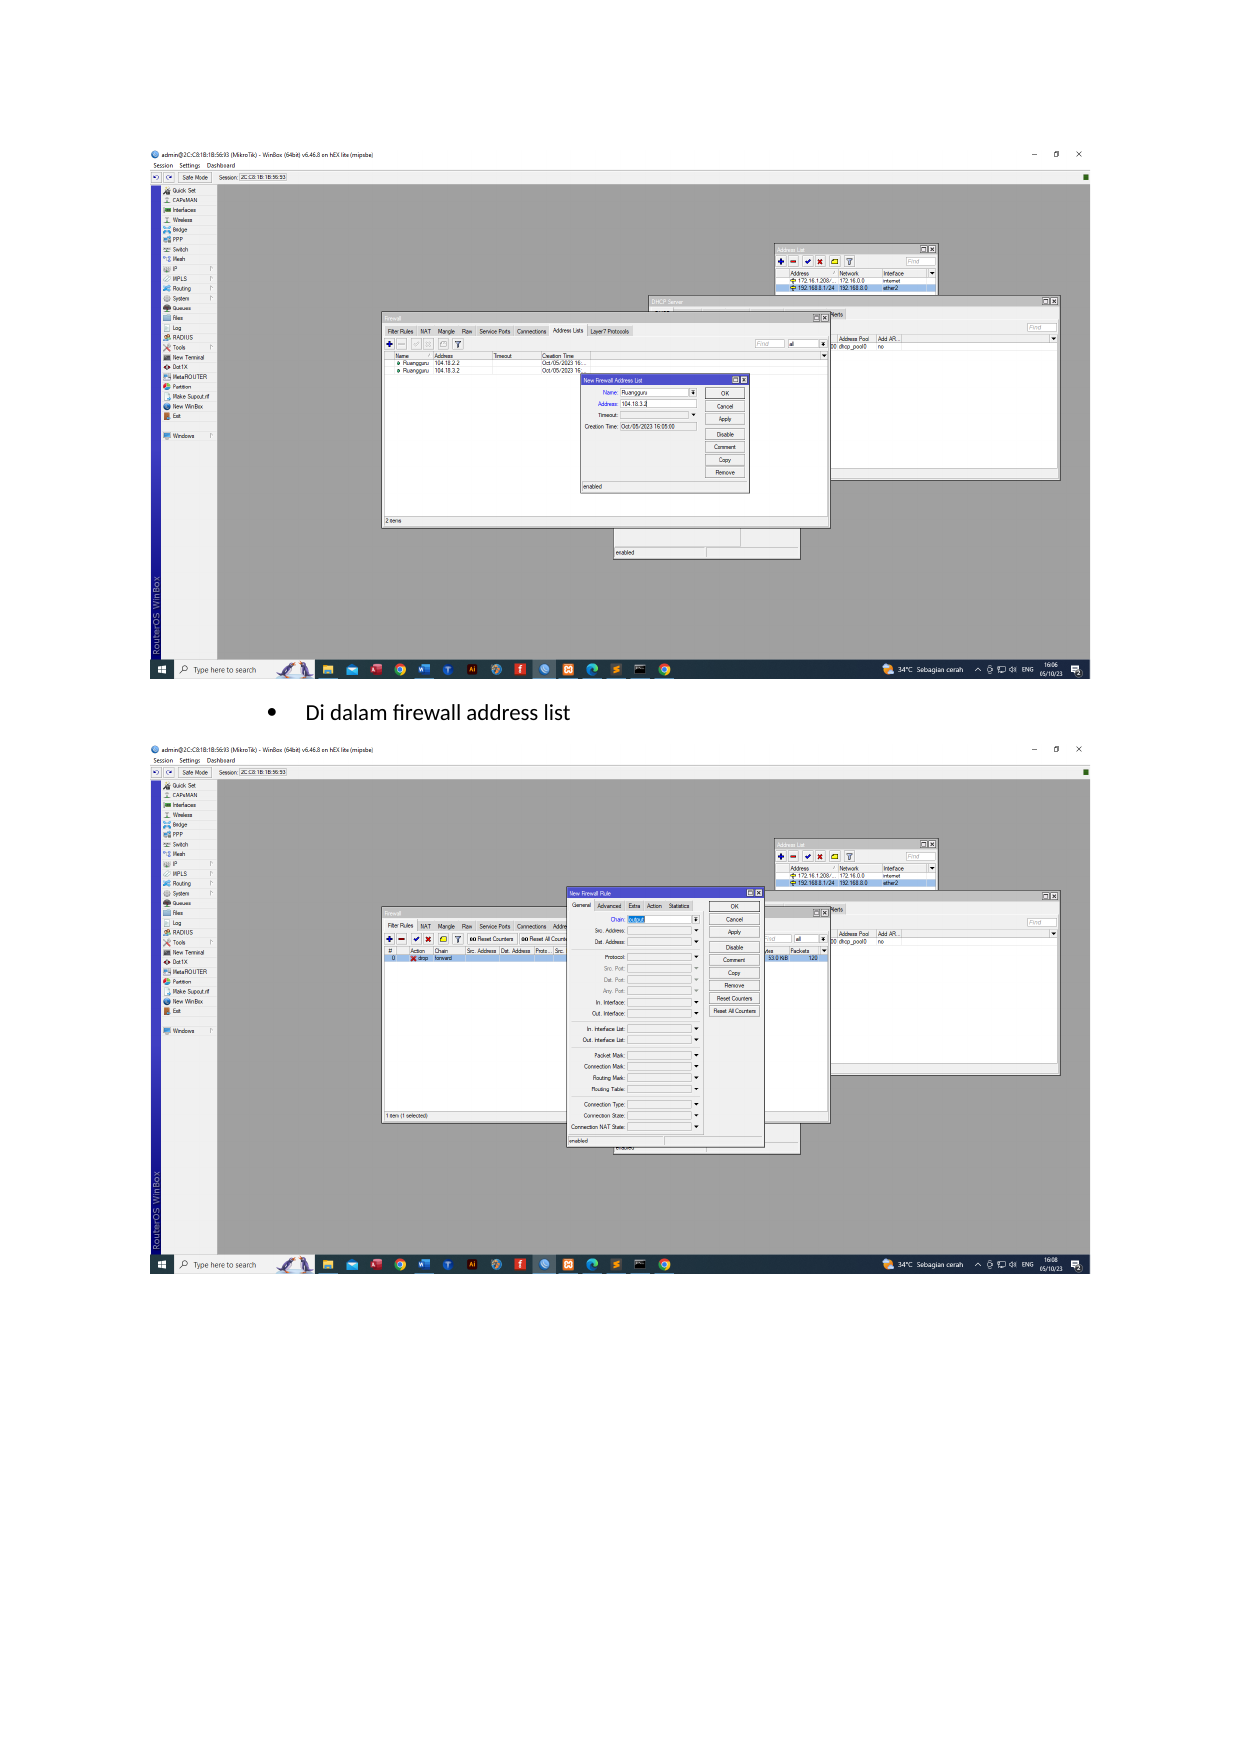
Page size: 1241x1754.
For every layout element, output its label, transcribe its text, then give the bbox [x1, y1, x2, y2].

picture [150, 744, 1091, 1274]
picture [150, 150, 1091, 679]
list Di dalam firewall address list [268, 698, 1090, 726]
